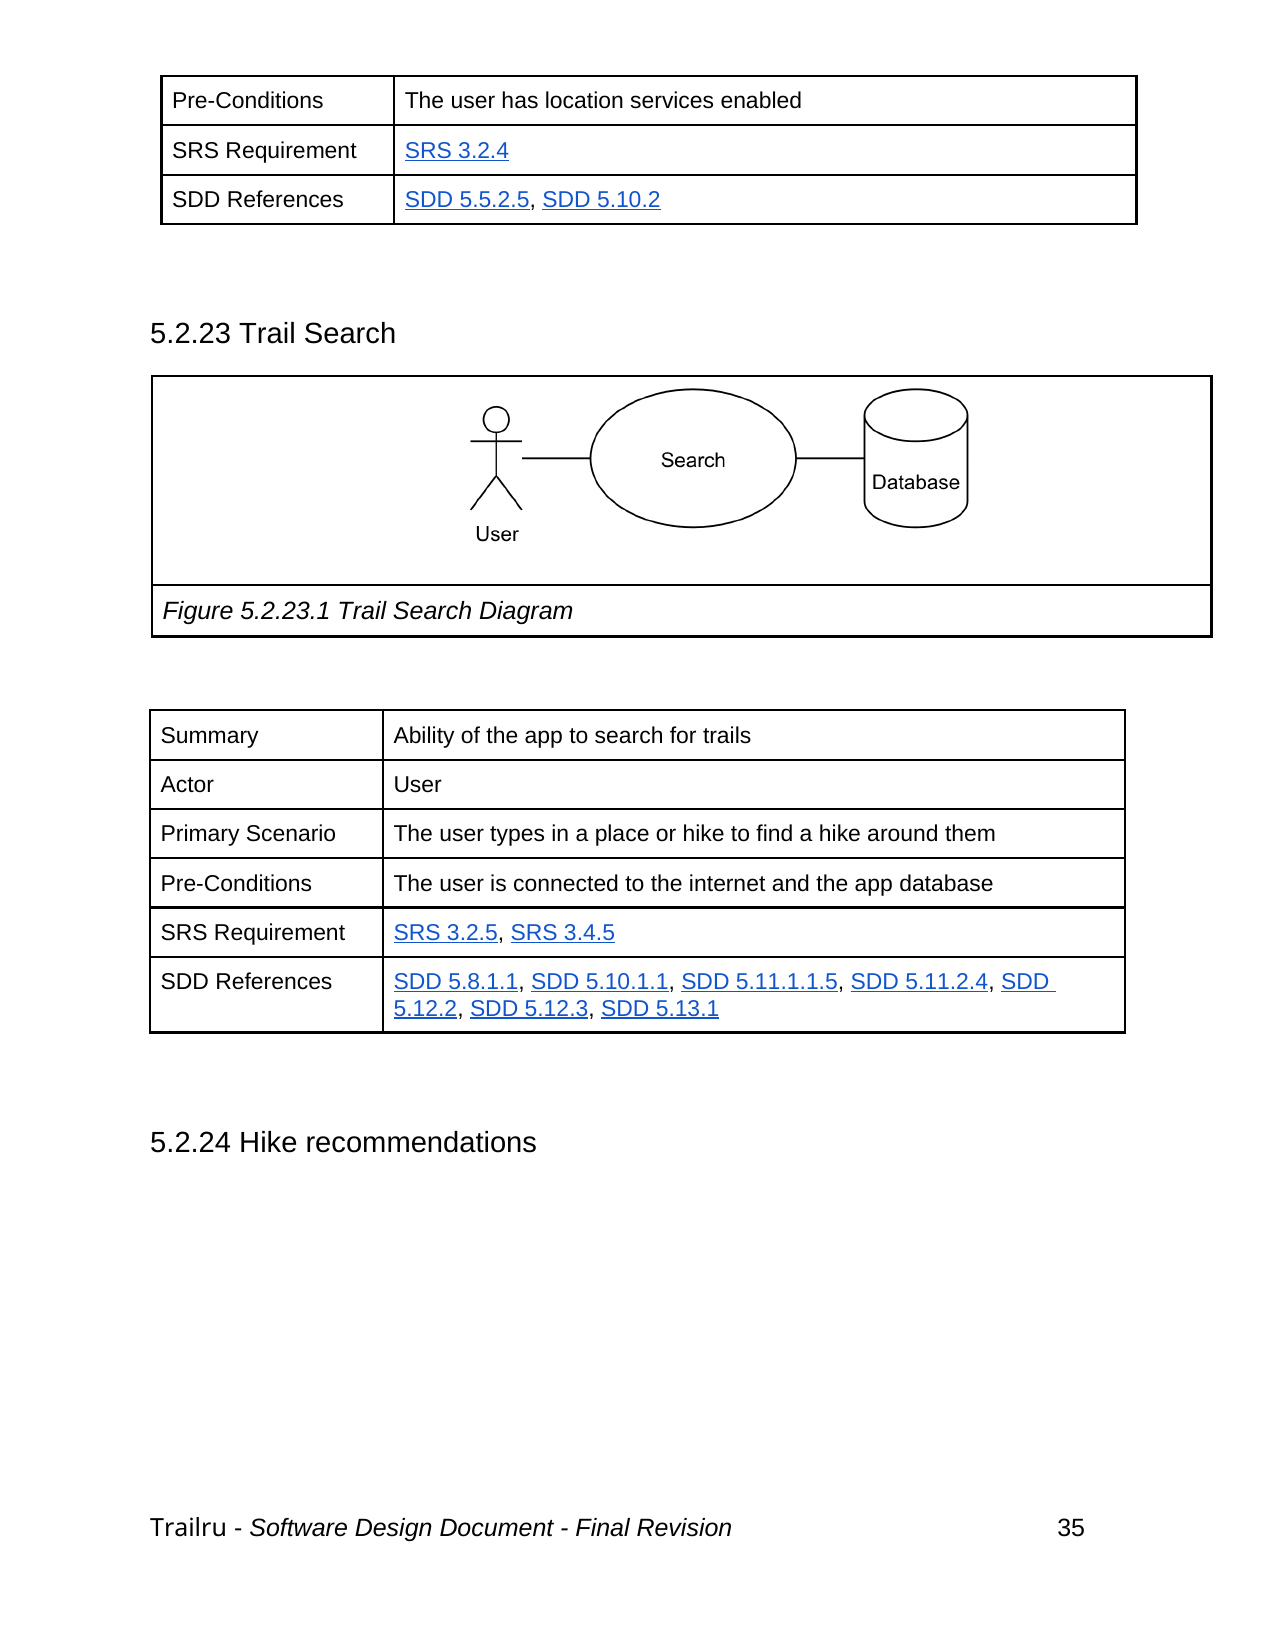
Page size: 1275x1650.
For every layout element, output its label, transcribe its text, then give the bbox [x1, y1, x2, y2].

table_header Summary [151, 711, 382, 759]
table_cell Figure 5.2.23.1 Trail Search Diagram [153, 586, 1210, 635]
subtitle 5.2.24 Hike recommendations [150, 1125, 1200, 1158]
table_cell SRS 3.2.4 [395, 126, 1135, 173]
table_cell The user has location services enabled [395, 77, 1135, 124]
table_cell The user is connected to the internet and the app database [384, 859, 1124, 906]
table_cell SRS 3.2.5, SRS 3.4.5 [384, 909, 1124, 956]
table_cell Primary Scenario [151, 810, 382, 857]
table_cell The user types in a place or hike to find a hike around them [384, 810, 1124, 857]
table_cell Pre-Conditions [163, 77, 393, 124]
table_cell User [384, 761, 1124, 808]
table_header [153, 377, 1210, 584]
table_cell SDD References [151, 958, 382, 1031]
table_cell SDD 5.8.1.1, SDD 5.10.1.1, SDD 5.11.1.1.5, SDD 5.11.2.4, SDD 5.12.2, SDD 5.12.3, SDD 5.13.1 [384, 958, 1124, 1031]
subtitle 5.2.23 Trail Search [150, 316, 1200, 350]
table_cell Pre-Conditions [151, 859, 382, 906]
table_cell Actor [151, 761, 382, 808]
picture [467, 387, 971, 543]
table_cell SRS Requirement [151, 909, 382, 956]
table_cell SDD 5.5.2.5, SDD 5.10.2 [395, 176, 1135, 223]
table_header Ability of the app to search for trails [384, 711, 1124, 759]
table_cell SRS Requirement [163, 126, 393, 173]
table_cell SDD References [163, 176, 393, 223]
